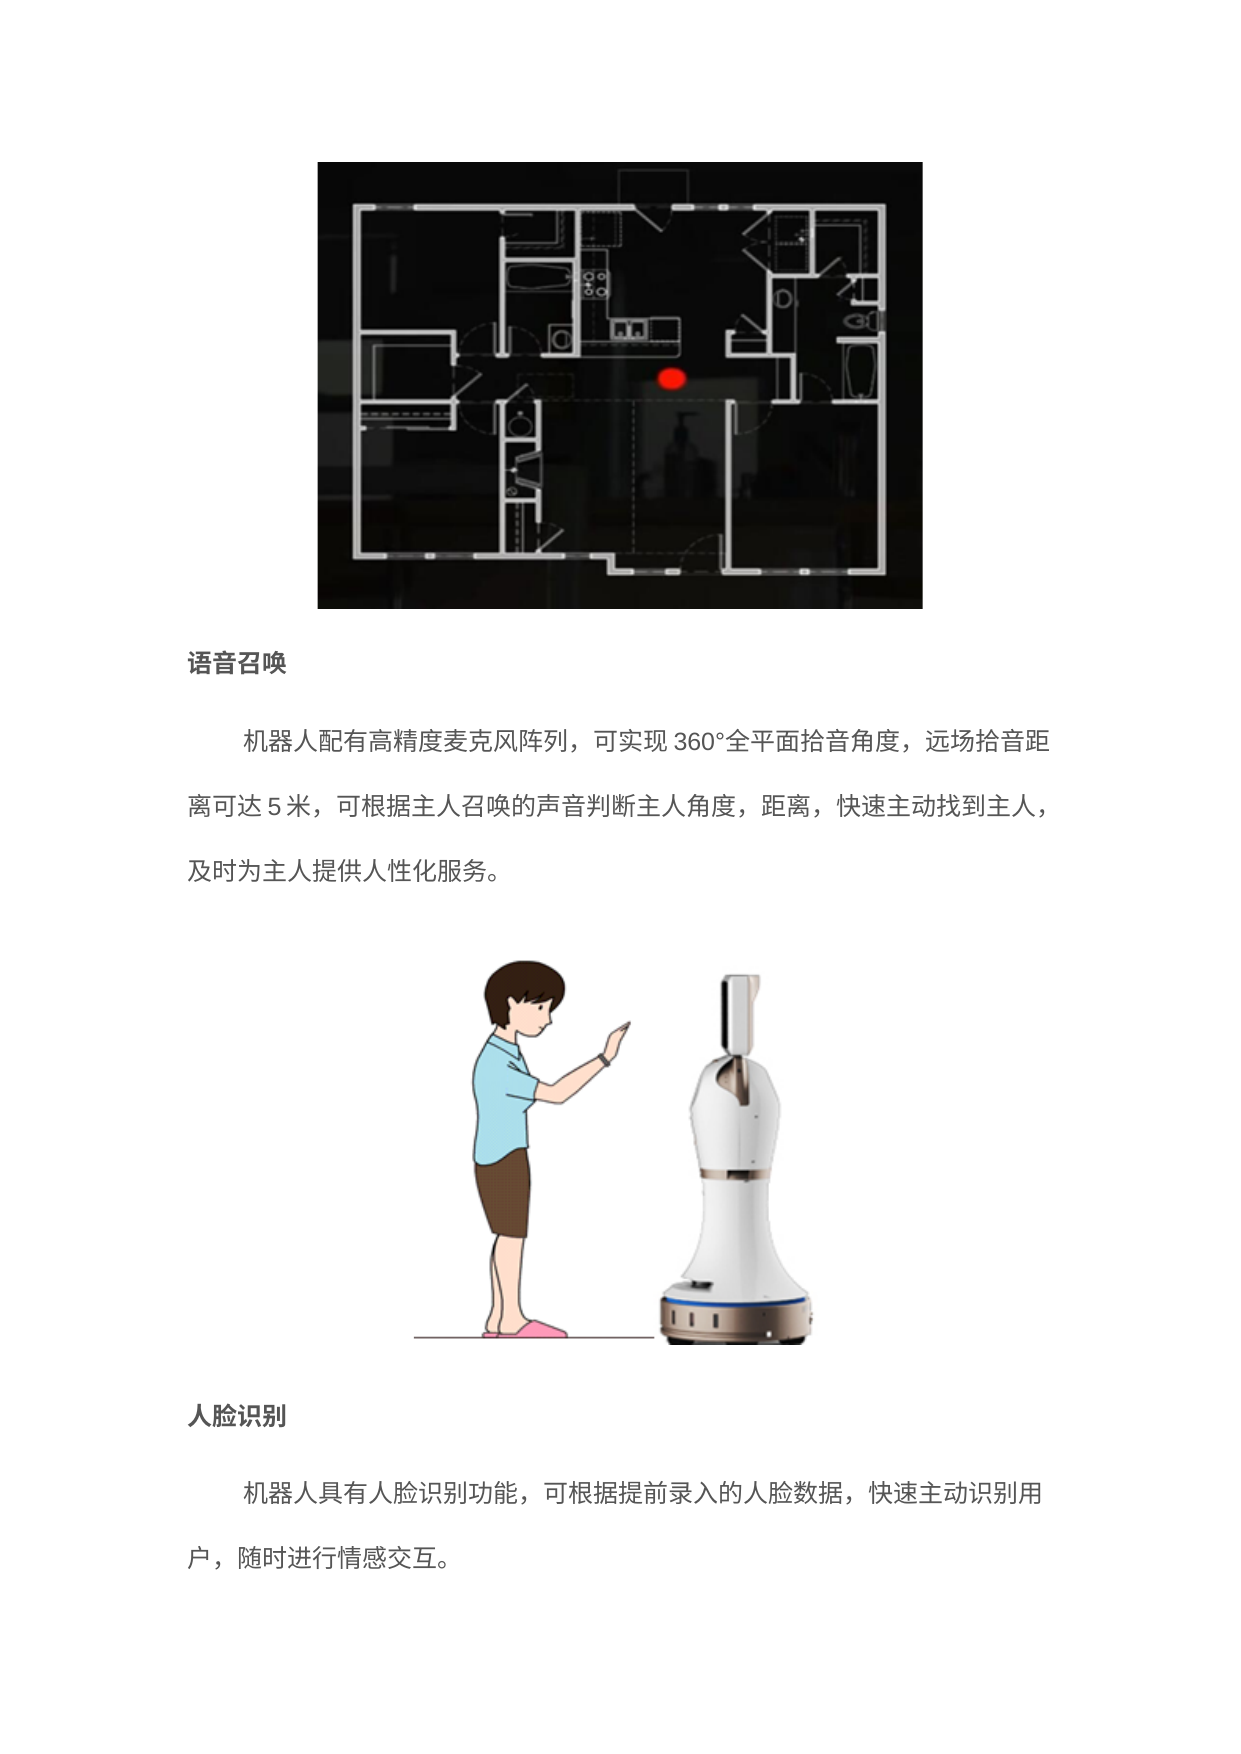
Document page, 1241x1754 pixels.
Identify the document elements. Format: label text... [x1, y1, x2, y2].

picture [413, 914, 827, 1345]
text 人脸识别 [187, 1382, 1053, 1447]
picture [317, 162, 923, 609]
text 机器人配有高精度麦克风阵列，可实现360°全平面拾音角度，远场拾音距离可达5米，可根据主人召唤的声音判断主人角度，距离，快速主动找到主人，及时为主人提供人性化服务。 [187, 707, 1053, 902]
text 语音召唤 [187, 629, 1053, 694]
text 机器人具有人脸识别功能，可根据提前录入的人脸数据，快速主动识别用户，随时进行情感交互。 [187, 1459, 1053, 1589]
